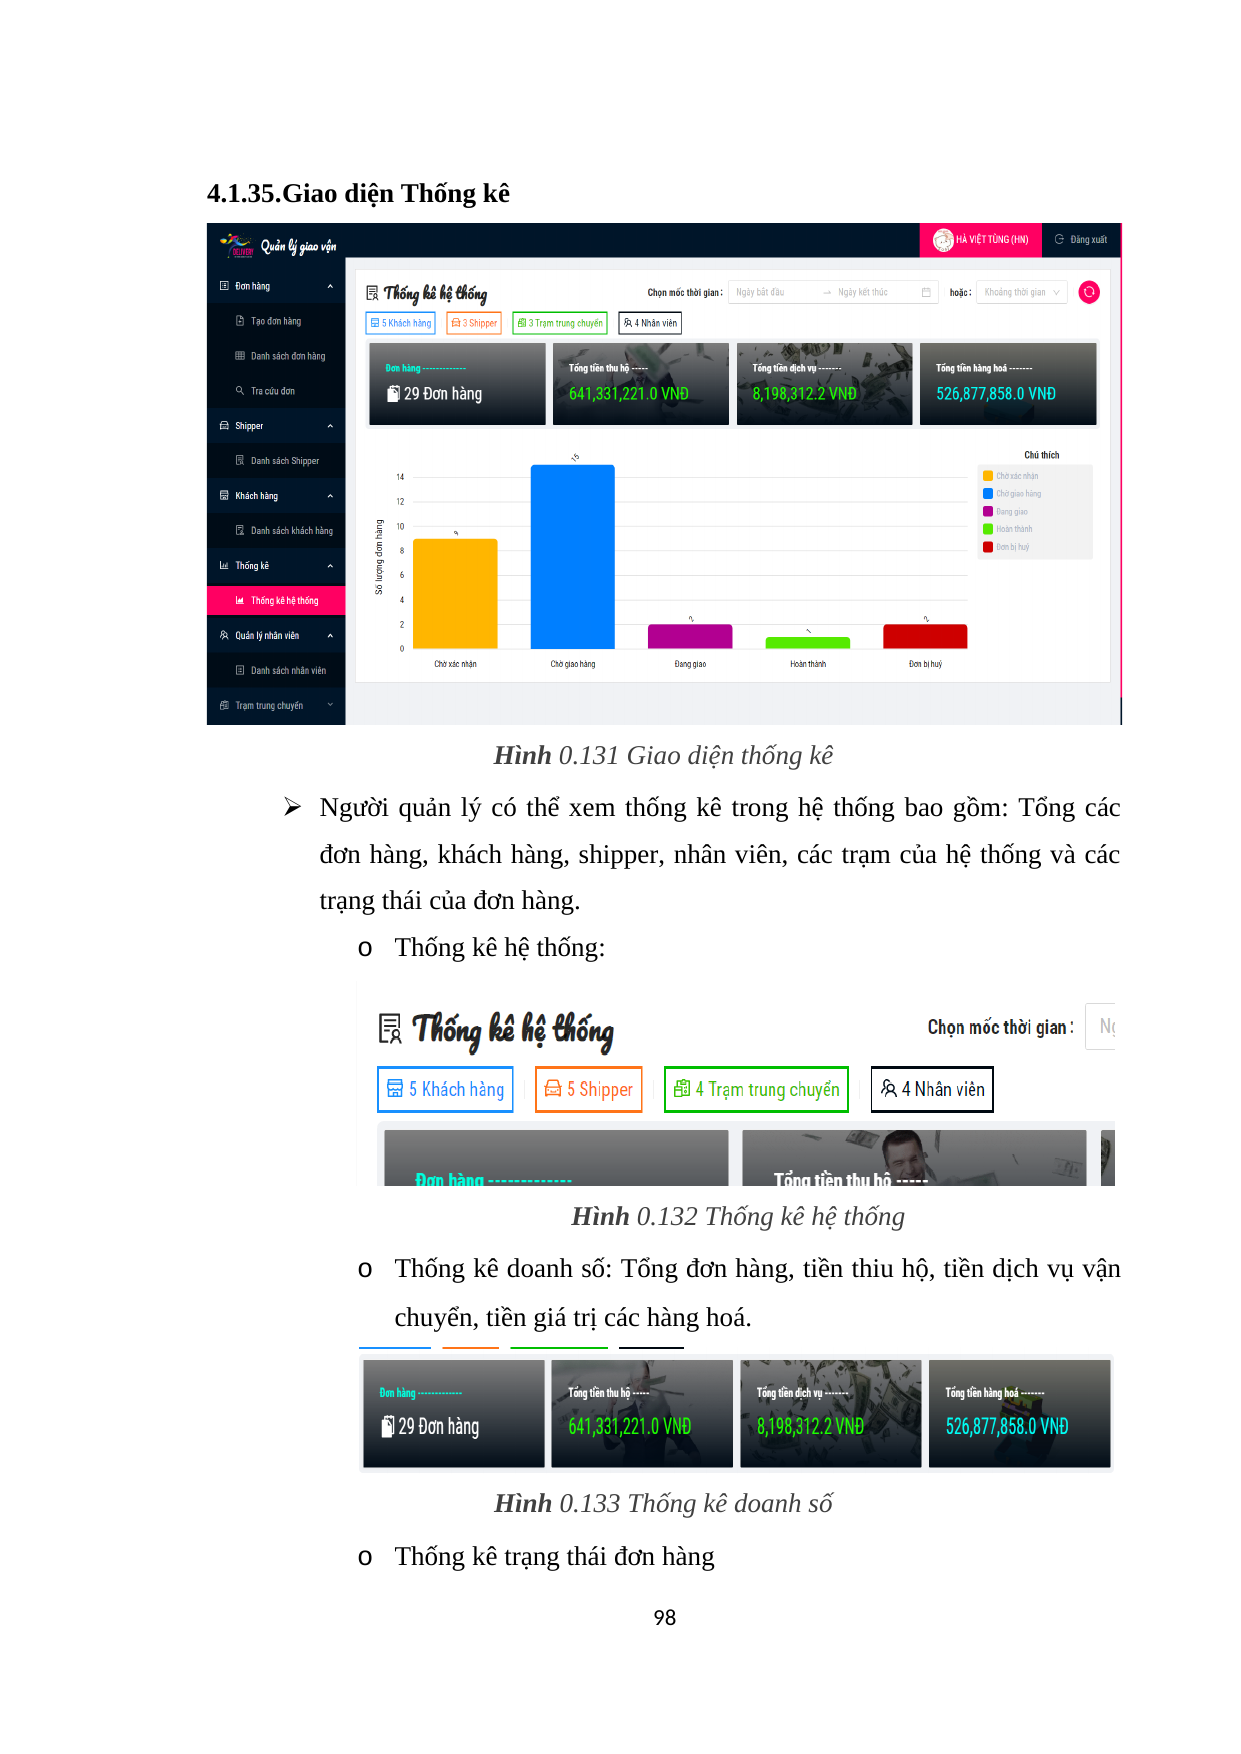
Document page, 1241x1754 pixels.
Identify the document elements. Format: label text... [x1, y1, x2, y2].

list Người quản lý có thể xem thống kê trong hệ thống bao gồm: Tổng các đơn hàng, khách hàng, shipper, nhân viên, các trạm của hệ thống và các trạng thái của đơn hàng. [282, 791, 1122, 916]
picture [206, 223, 1123, 725]
subtitle Giao diện Thống kê [207, 177, 1122, 208]
list Thống kê hệ thống: [357, 931, 1122, 964]
list Thống kê trạng thái đơn hàng [357, 1539, 1122, 1573]
list Thống kê doanh số: Tổng đơn hàng, tiền thiu hộ, tiền dịch vụ vận chuyển, tiền giá trị các hàng hoá. [357, 1252, 1122, 1332]
picture [356, 1347, 1120, 1474]
picture [356, 981, 1115, 1186]
